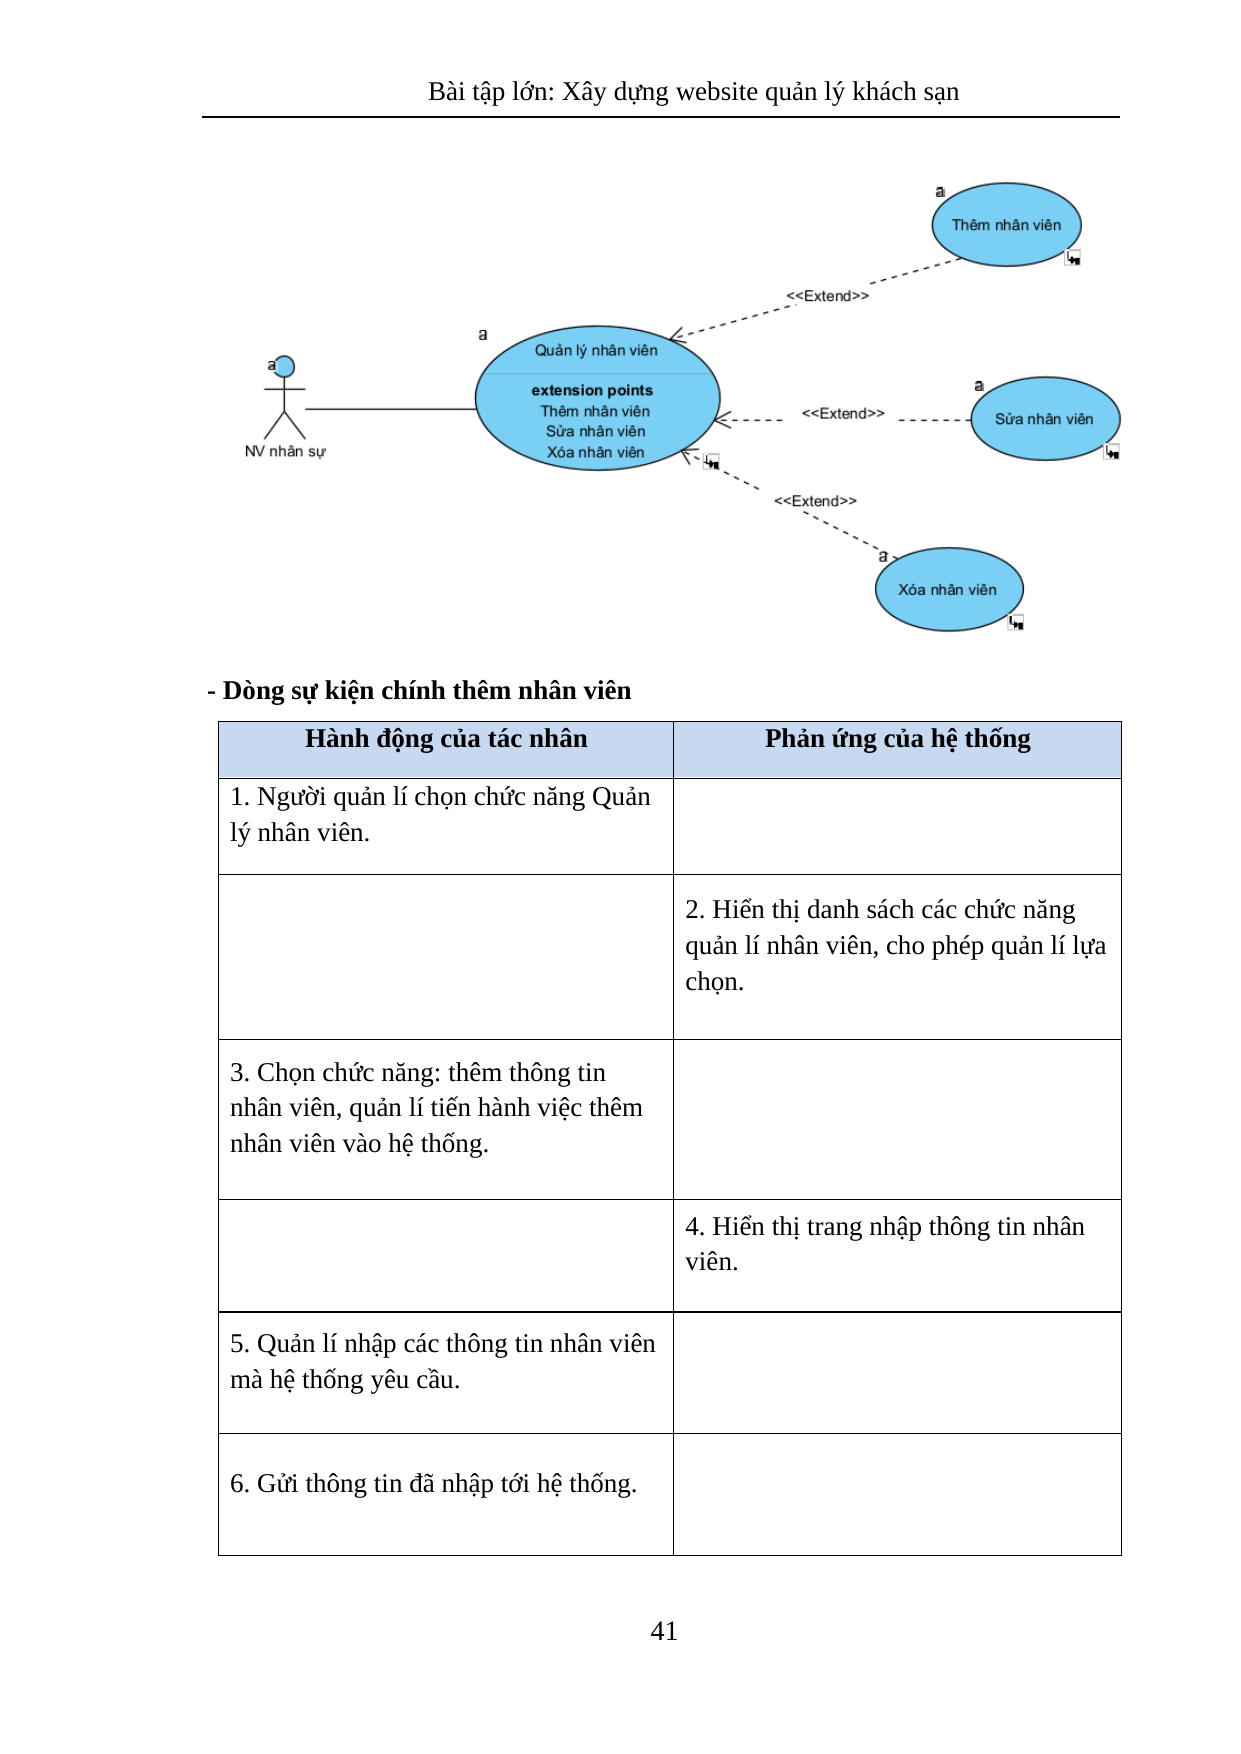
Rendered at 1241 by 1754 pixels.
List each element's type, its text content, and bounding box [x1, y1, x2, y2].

table_cell 5. Quản lí nhập các thông tin nhân viên mà hệ thống yêu cầu. [219, 1313, 673, 1433]
table_cell [674, 779, 1121, 874]
table_cell 1. Người quản lí chọn chức năng Quản lý nhân viên. [219, 779, 673, 874]
table_cell 6. Gửi thông tin đã nhập tới hệ thống. [219, 1434, 673, 1555]
table_cell [219, 1200, 673, 1311]
table_cell [674, 1313, 1121, 1433]
table_cell [674, 1040, 1121, 1199]
table_cell 4. Hiển thị trang nhập thông tin nhân viên. [674, 1200, 1121, 1311]
table_cell 3. Chọn chức năng: thêm thông tin nhân viên, quản lí tiến hành việc thêm nhân viên vào hệ thống. [219, 1040, 673, 1199]
picture [206, 177, 1153, 646]
table_cell [674, 1434, 1121, 1555]
table_header Hành động của tác nhân [219, 722, 673, 777]
table_cell 2. Hiển thị danh sách các chức năng quản lí nhân viên, cho phép quản lí lựa chọn. [674, 875, 1121, 1039]
table_cell [219, 875, 673, 1039]
table_header Phản ứng của hệ thống [674, 722, 1121, 777]
text - Dòng sự kiện chính thêm nhân viên [207, 674, 1122, 705]
